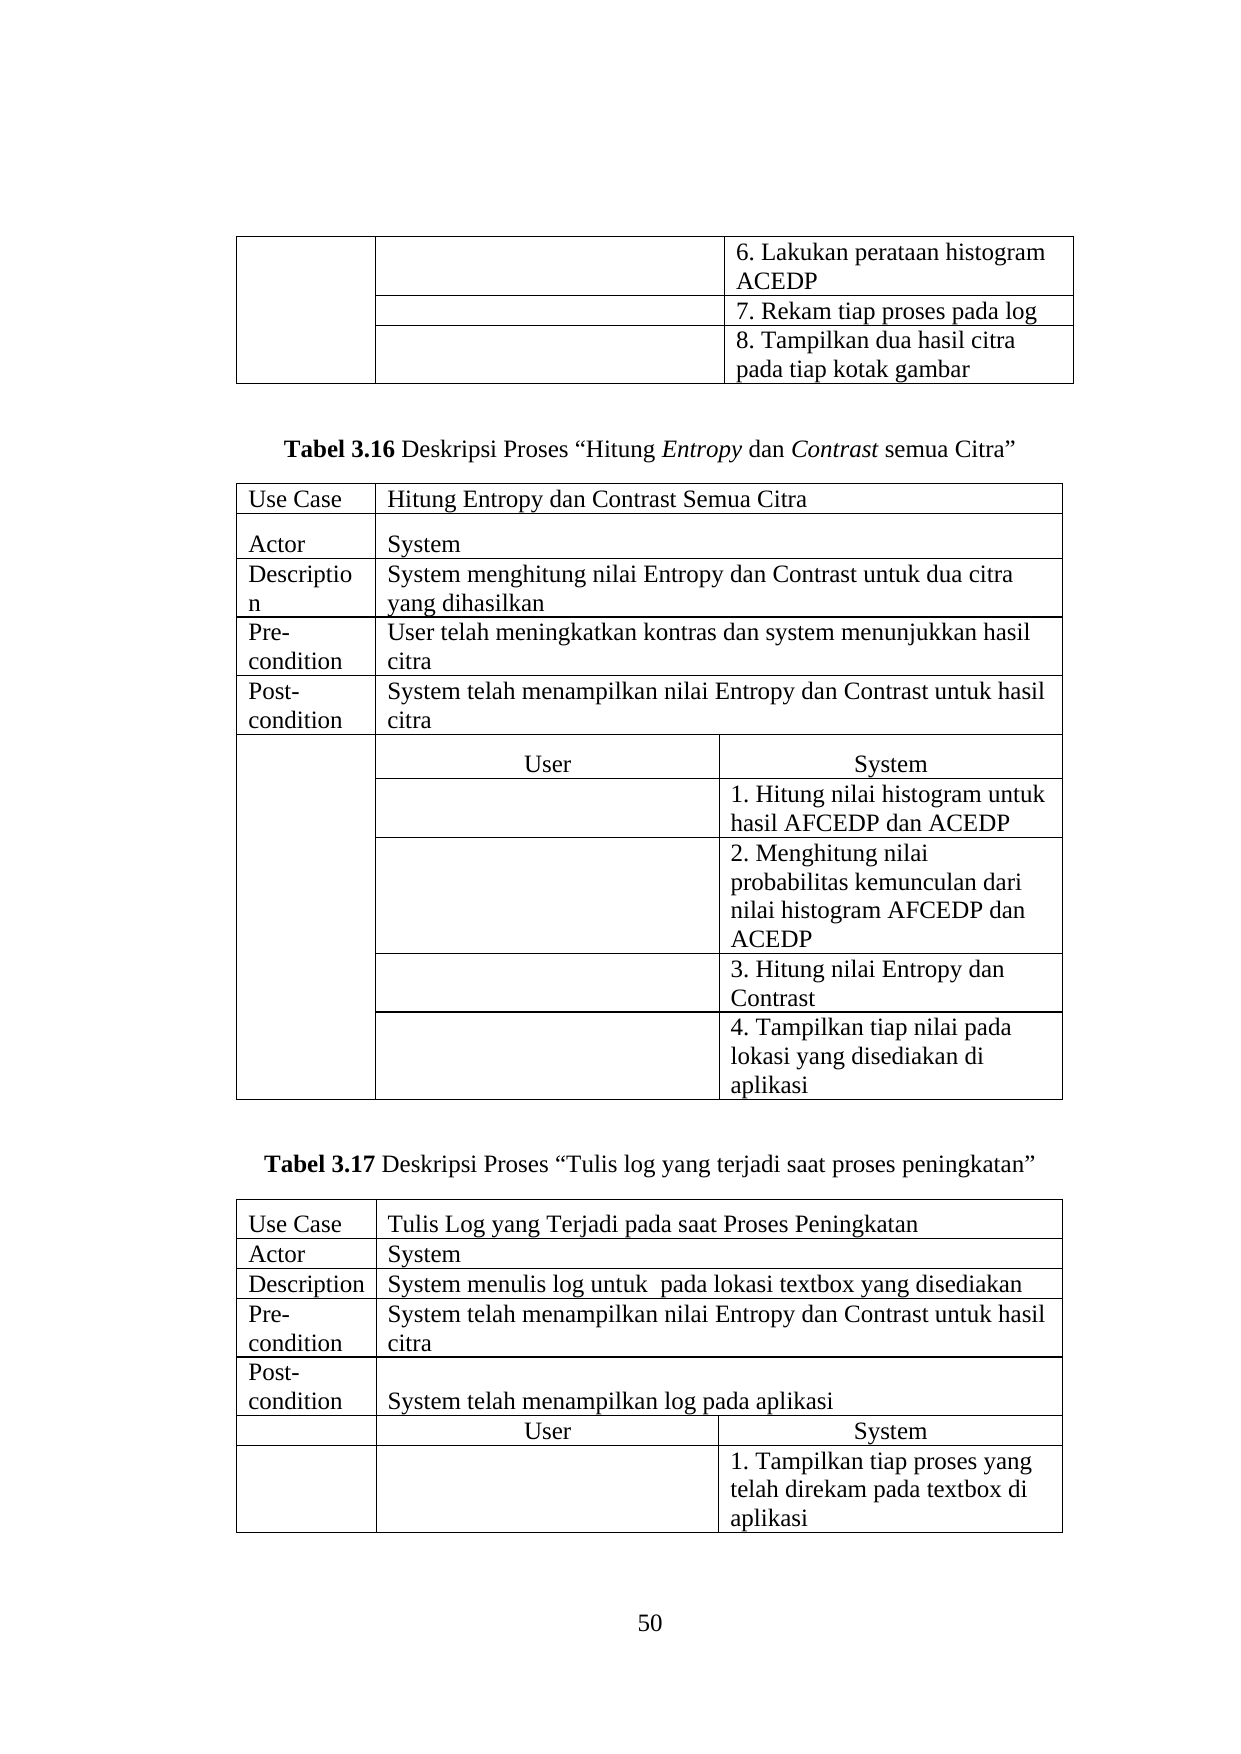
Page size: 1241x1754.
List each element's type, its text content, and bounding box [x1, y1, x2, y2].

table_cell System menghitung nilai Entropy dan Contrast untuk dua citra yang dihasilkan [376, 559, 1062, 616]
table_cell User [377, 1416, 718, 1445]
table_cell 4. Tampilkan tiap nilai pada lokasi yang disediakan di aplikasi [720, 1013, 1062, 1099]
table_cell Actor [237, 1239, 376, 1268]
table_cell [376, 237, 724, 295]
table_header Use Case [237, 484, 375, 513]
table_cell System telah menampilkan nilai Entropy dan Contrast untuk hasil citra [377, 1299, 1062, 1356]
table_cell User [376, 735, 719, 778]
table_cell System telah menampilkan log pada aplikasi [377, 1358, 1062, 1415]
table_cell Pre-condition [237, 1299, 376, 1356]
table_cell [237, 735, 375, 1099]
table_cell 6. Lakukan perataan histogram ACEDP [725, 237, 1073, 295]
table_cell System [720, 735, 1062, 778]
table_cell [237, 1416, 376, 1445]
table_cell 1. Tampilkan tiap proses yang telah direkam pada textbox di aplikasi [719, 1446, 1062, 1532]
table_cell [376, 954, 719, 1011]
table_cell Actor [237, 514, 375, 558]
table_cell [377, 1446, 718, 1532]
table_cell System telah menampilkan nilai Entropy dan Contrast untuk hasil citra [376, 676, 1062, 733]
table_header Tulis Log yang Terjadi pada saat Proses Peningkatan [377, 1200, 1062, 1238]
table_cell [376, 779, 719, 837]
table_cell System [376, 514, 1062, 558]
table_cell System [719, 1416, 1062, 1445]
table_cell Pre-condition [237, 618, 375, 675]
table_cell System [377, 1239, 1062, 1268]
table_cell 8. Tampilkan dua hasil citra pada tiap kotak gambar [725, 326, 1073, 383]
table_cell 2. Menghitung nilai probabilitas kemunculan dari nilai histogram AFCEDP dan ACEDP [720, 838, 1062, 953]
table_cell 7. Rekam tiap proses pada log [725, 296, 1073, 324]
table_cell 1. Hitung nilai histogram untuk hasil AFCEDP dan ACEDP [720, 779, 1062, 837]
table_cell [376, 1013, 719, 1099]
table_cell User telah meningkatkan kontras dan system menunjukkan hasil citra [376, 618, 1062, 675]
table_cell Description [237, 1269, 376, 1298]
table_header Use Case [237, 1200, 376, 1238]
table_cell Post-condition [237, 676, 375, 733]
table_header Hitung Entropy dan Contrast Semua Citra [376, 484, 1062, 513]
table_cell [376, 326, 724, 383]
table_cell System menulis log untuk pada lokasi textbox yang disediakan [377, 1269, 1062, 1298]
table_cell Description [237, 559, 375, 616]
table_cell [376, 838, 719, 953]
table_cell 3. Hitung nilai Entropy dan Contrast [720, 954, 1062, 1011]
table_cell Post-condition [237, 1358, 376, 1415]
table_cell [376, 296, 724, 324]
table_cell [237, 1446, 376, 1532]
